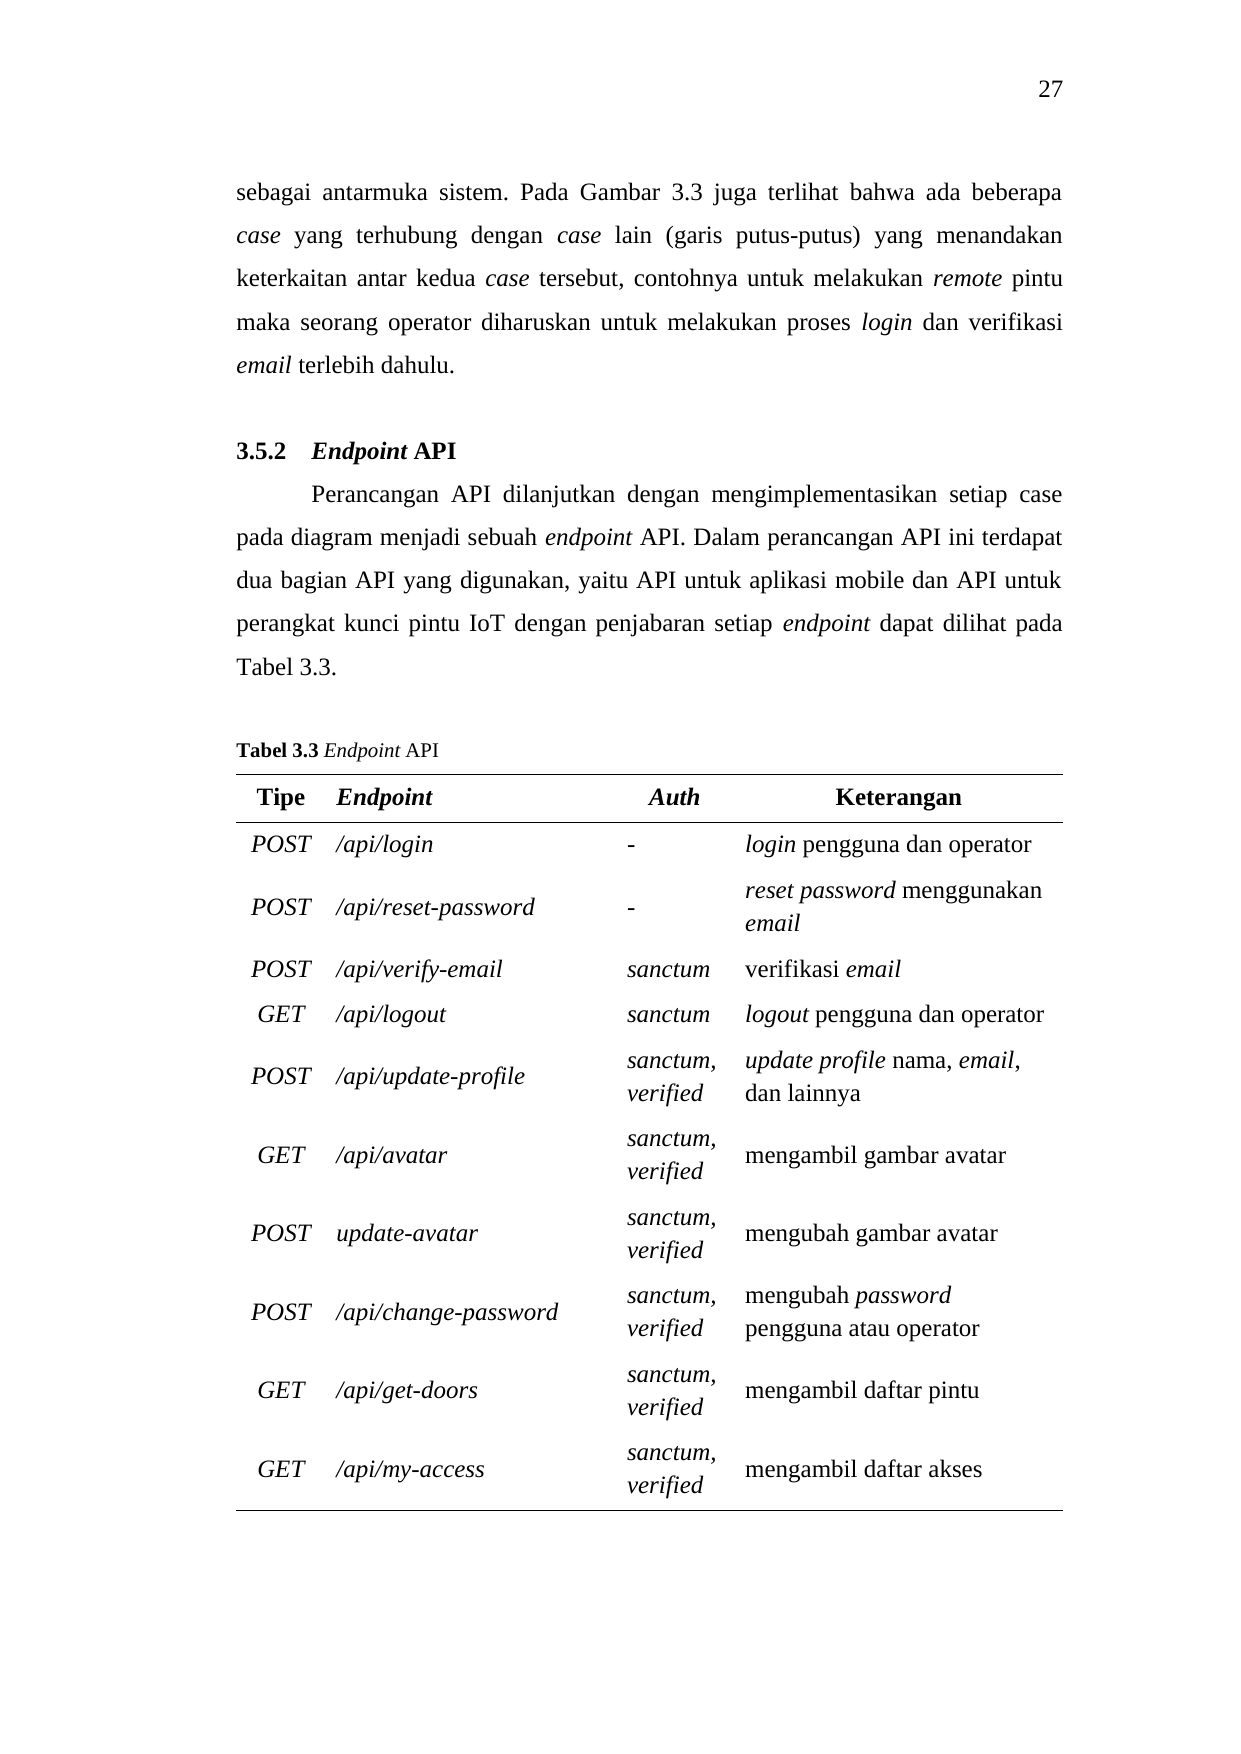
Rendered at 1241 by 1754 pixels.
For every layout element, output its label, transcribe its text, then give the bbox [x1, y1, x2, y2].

table_cell update profile nama, email, dan lainnya [734, 1039, 1063, 1117]
table_cell POST [236, 1274, 325, 1353]
table_cell mengubah password pengguna atau operator [734, 1274, 1063, 1353]
table_cell POST [236, 1196, 325, 1274]
table_cell /api/login [325, 823, 616, 869]
table_cell sanctum, verified [616, 1274, 734, 1353]
table_cell - [616, 869, 734, 947]
table_cell GET [236, 1431, 325, 1510]
table_cell /api/get-doors [325, 1353, 616, 1431]
table_cell mengubah gambar avatar [734, 1196, 1063, 1274]
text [236, 177, 1063, 378]
table_cell update-avatar [325, 1196, 616, 1274]
table_cell sanctum, verified [616, 1117, 734, 1196]
table_cell /api/logout [325, 993, 616, 1038]
table_cell sanctum [616, 948, 734, 993]
table_header Keterangan [734, 775, 1063, 822]
table_cell sanctum, verified [616, 1196, 734, 1274]
table_cell logout pengguna dan operator [734, 993, 1063, 1038]
table_cell /api/reset-password [325, 869, 616, 947]
table_cell /api/change-password [325, 1274, 616, 1353]
text Endpoint API [236, 436, 1063, 465]
table_cell sanctum [616, 993, 734, 1038]
table_cell GET [236, 1117, 325, 1196]
table_header Auth [616, 775, 734, 822]
table_cell - [616, 823, 734, 869]
table_cell /api/avatar [325, 1117, 616, 1196]
table_header Tipe [236, 775, 325, 822]
table_cell mengambil daftar akses [734, 1431, 1063, 1510]
text Tabel 3.3 Endpoint API [236, 738, 1063, 762]
table_cell verifikasi email [734, 948, 1063, 993]
table_cell mengambil gambar avatar [734, 1117, 1063, 1196]
table_cell GET [236, 993, 325, 1038]
table_cell mengambil daftar pintu [734, 1353, 1063, 1431]
table_cell POST [236, 1039, 325, 1117]
table_cell POST [236, 869, 325, 947]
table_cell sanctum, verified [616, 1353, 734, 1431]
table_cell /api/update-profile [325, 1039, 616, 1117]
table_cell /api/verify-email [325, 948, 616, 993]
text Perancangan API dilanjutkan dengan mengimplementasikan setiap case pada diagram menjadi sebuah endpoint API. Dalam perancangan API ini terdapat dua bagian API yang digunakan, yaitu API untuk aplikasi mobile dan API untuk perangkat kunci pintu IoT dengan penjabaran setiap endpoint dapat dilihat pada Tabel 3.3. [236, 479, 1063, 680]
table_cell /api/my-access [325, 1431, 616, 1510]
table_cell POST [236, 948, 325, 993]
table_cell sanctum, verified [616, 1039, 734, 1117]
table_cell GET [236, 1353, 325, 1431]
table_cell POST [236, 823, 325, 869]
table_cell login pengguna dan operator [734, 823, 1063, 869]
table_cell reset password menggunakan email [734, 869, 1063, 947]
table_cell sanctum, verified [616, 1431, 734, 1510]
table_header Endpoint [325, 775, 616, 822]
